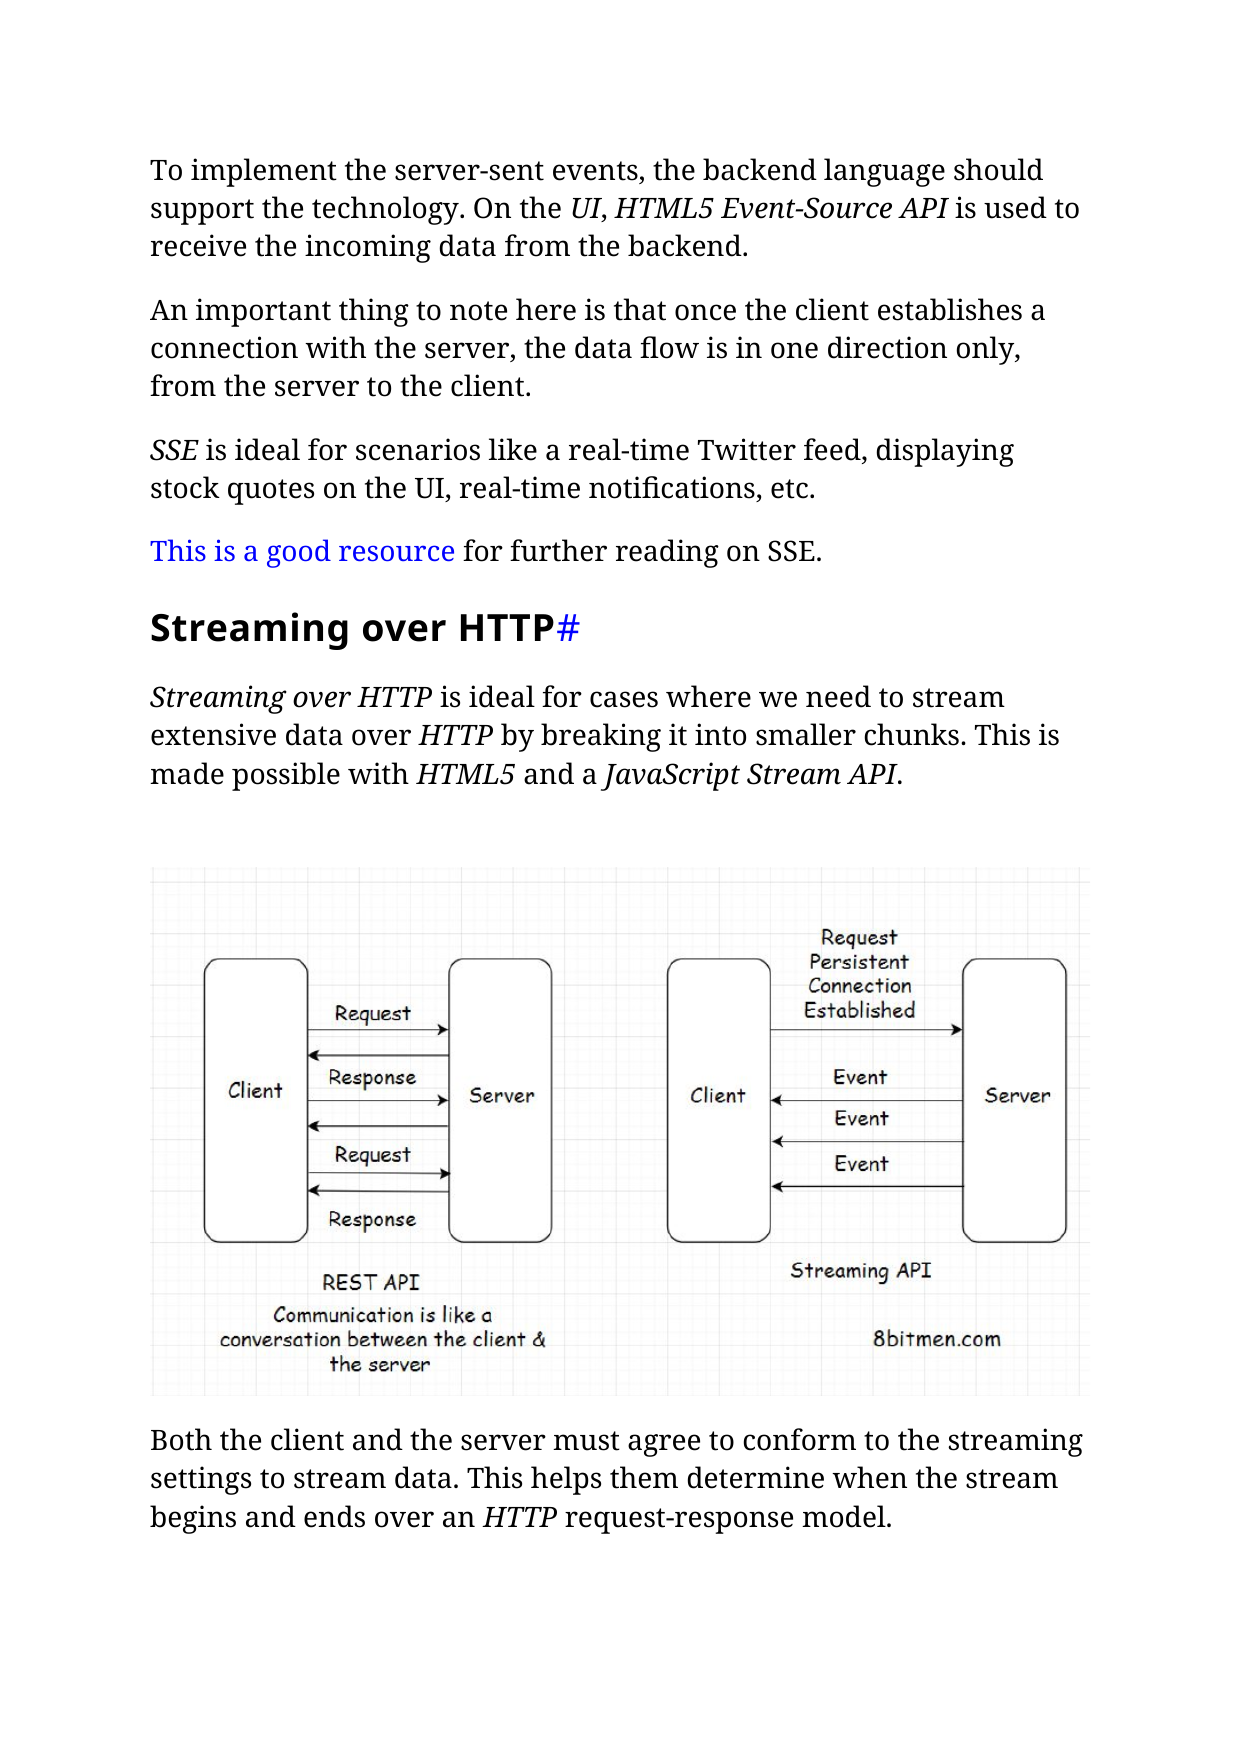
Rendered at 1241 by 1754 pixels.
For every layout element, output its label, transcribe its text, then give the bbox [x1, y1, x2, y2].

picture [150, 867, 1091, 1396]
text An important thing to note here is that once the client establishes a connection with the server, the data flow is in one direction only, from the server to the client. [150, 290, 1090, 405]
text Both the client and the server must agree to conform to the streaming settings to stream data. This helps them determine when the stream begins and ends over an HTTP request-response model. [150, 1420, 1090, 1535]
text To implement the server-sent events, the backend language should support the technology. On the UI, HTML5 Event-Source API is used to receive the incoming data from the backend. [150, 150, 1090, 265]
text Streaming over HTTP is ideal for cases where we need to stream extensive data over HTTP by breaking it into smaller chunks. This is made possible with HTML5 and a JavaScript Stream API. [150, 677, 1090, 792]
subtitle Streaming over HTTP# [150, 601, 1090, 652]
text This is a good resource for further reading on SSE. [150, 532, 1090, 570]
text SSE is ideal for scenarios like a real-time Twitter feed, displaying stock quotes on the UI, real-time notifications, etc. [150, 430, 1090, 507]
